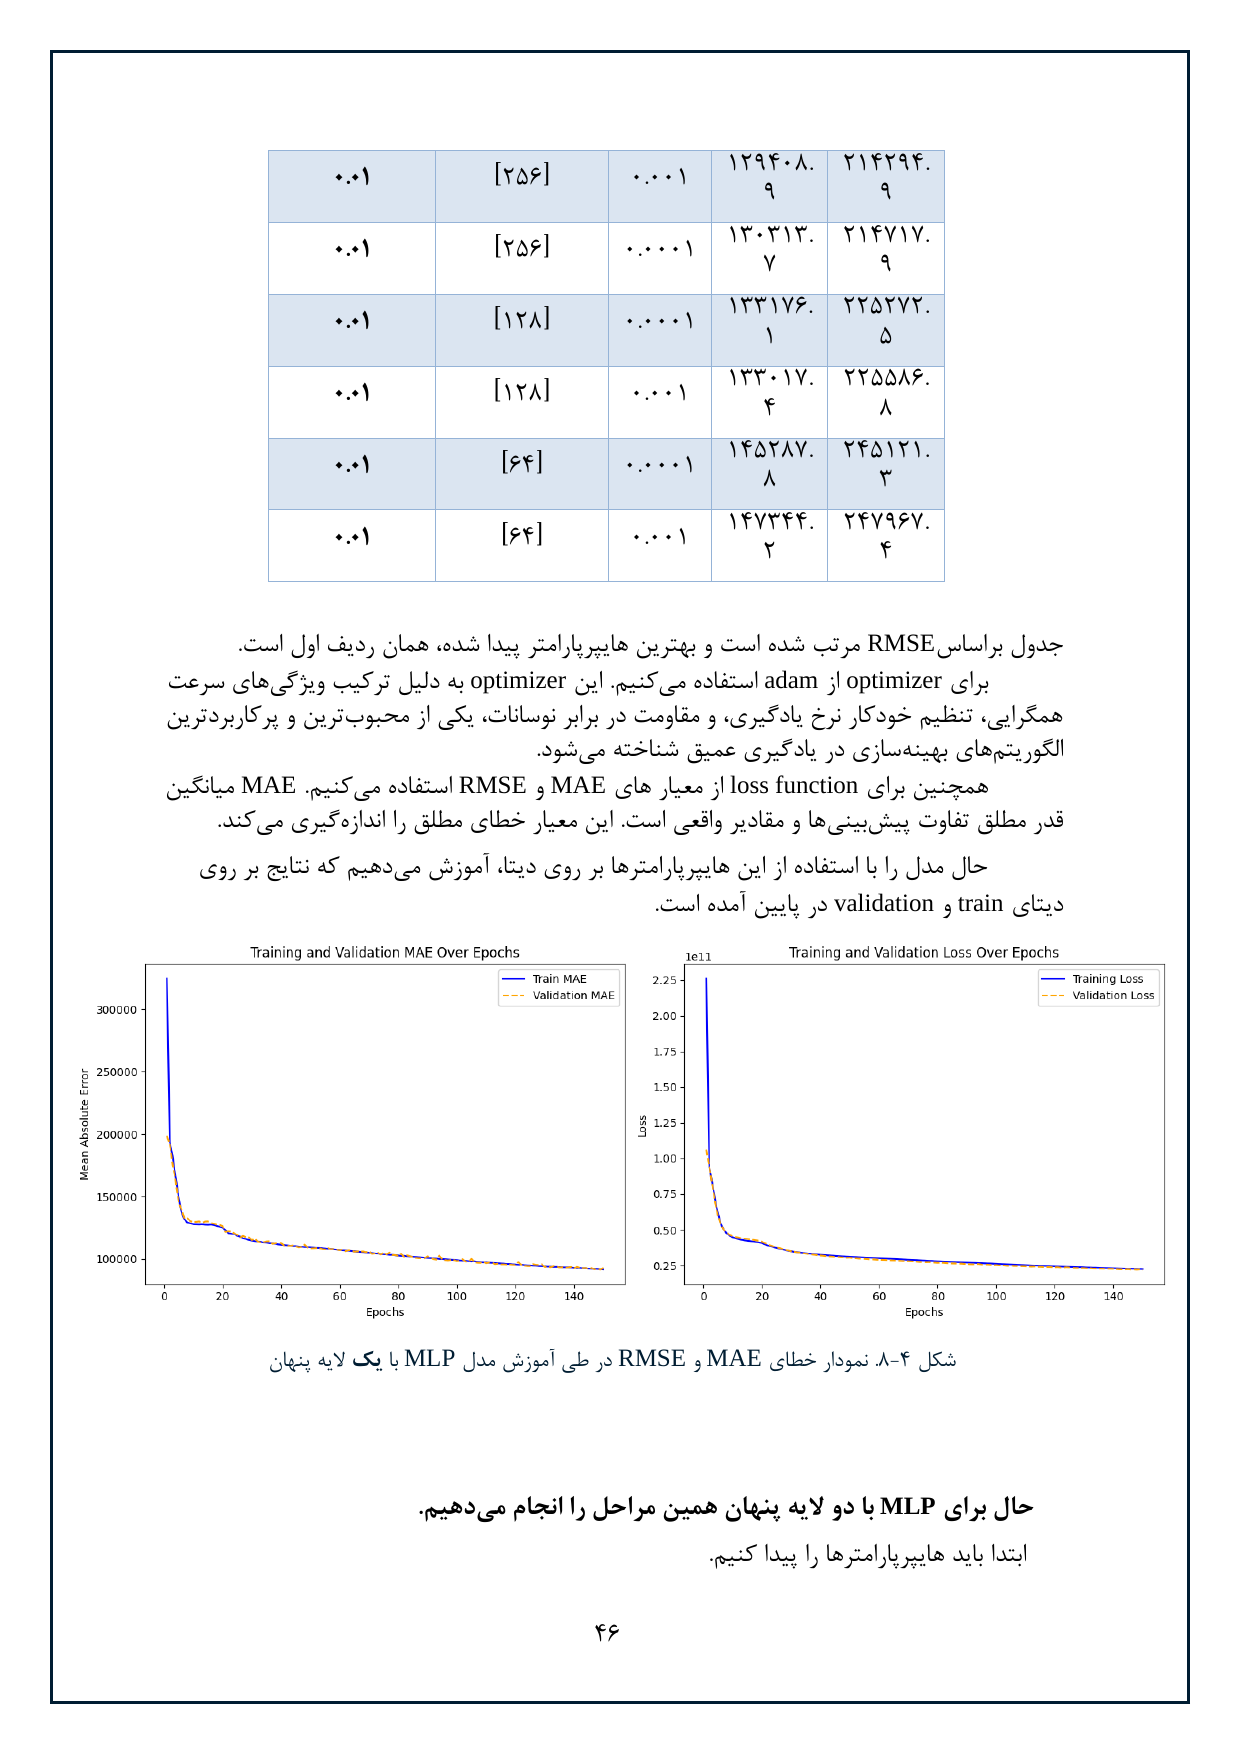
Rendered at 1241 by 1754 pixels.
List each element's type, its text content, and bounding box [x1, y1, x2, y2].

table_cell 0.001 [609, 151, 711, 222]
table_cell [64] [436, 510, 608, 581]
table_cell 129408.9 [712, 151, 827, 222]
table_cell 225272.5 [828, 295, 944, 366]
table_cell 0.01 [269, 510, 435, 581]
table_cell 147344.2 [712, 510, 827, 581]
table_cell 133176.1 [712, 295, 827, 366]
table_cell 145287.8 [712, 439, 827, 509]
table_cell 0.0001 [609, 295, 711, 366]
table_cell 245121.3 [828, 439, 944, 509]
table_cell 133017.4 [712, 367, 827, 437]
table_cell [128] [436, 367, 608, 437]
table_cell [256] [436, 223, 608, 294]
table_cell 0.01 [269, 223, 435, 294]
table_cell [256] [436, 151, 608, 222]
table_cell 225586.8 [828, 367, 944, 437]
table_cell 247967.4 [828, 510, 944, 581]
table_cell 0.0001 [609, 439, 711, 509]
table_cell 214717.9 [828, 223, 944, 294]
table_cell 0.001 [609, 367, 711, 437]
text ابتدا باید هایپرپارامترها را پیدا کنیم. [150, 1542, 1063, 1571]
table_cell 0.01 [269, 151, 435, 222]
picture [72, 938, 1172, 1326]
table_cell [128] [436, 295, 608, 366]
text شکل 4-8. نمودار خطای MAE و RMSE در طی آموزش مدل MLP با یک لایه پنهان [150, 1343, 1063, 1375]
table_cell 214294.9 [828, 151, 944, 222]
table_cell 0.01 [269, 367, 435, 437]
text حال مدل را با استفاده از این هایپرپارامترها بر روی دیتا، آموزش می‌دهیم که نتایج بر روی دیتای train و validation در پایین آمده است. [150, 854, 1063, 921]
table_cell 0.0001 [609, 223, 711, 294]
table_cell 130313.7 [712, 223, 827, 294]
table_cell 0.01 [269, 439, 435, 509]
text حال برای MLP با دو لایه پنهان همین مراحل را انجام می‌دهیم. [150, 1491, 1063, 1524]
table_cell 0.001 [609, 510, 711, 581]
text جدول براساسRMSE مرتب شده است و بهترین هایپرپارامتر پیدا شده، همان ردیف اول است. برای optimizer از adam استفاده می‌کنیم. این optimizer به دلیل ترکیب ویژگی‌های سرعت همگرایی، تنظیم خودکار نرخ یادگیری، و مقاومت در برابر نوسانات، یکی از محبوب‌ترین و پرکاربردترین الگوریتم‌های بهینه‌سازی در یادگیری عمیق شناخته می‌شود. همچنین برای loss function از معیار های MAE و RMSE استفاده می‌کنیم. MAE میانگین قدر مطلق تفاوت پیش‌بینی‌ها و مقادیر واقعی است. این معیار خطای مطلق را اندازه‌گیری می‌کند. [150, 628, 1063, 837]
table_cell 0.01 [269, 295, 435, 366]
table_cell [64] [436, 439, 608, 509]
